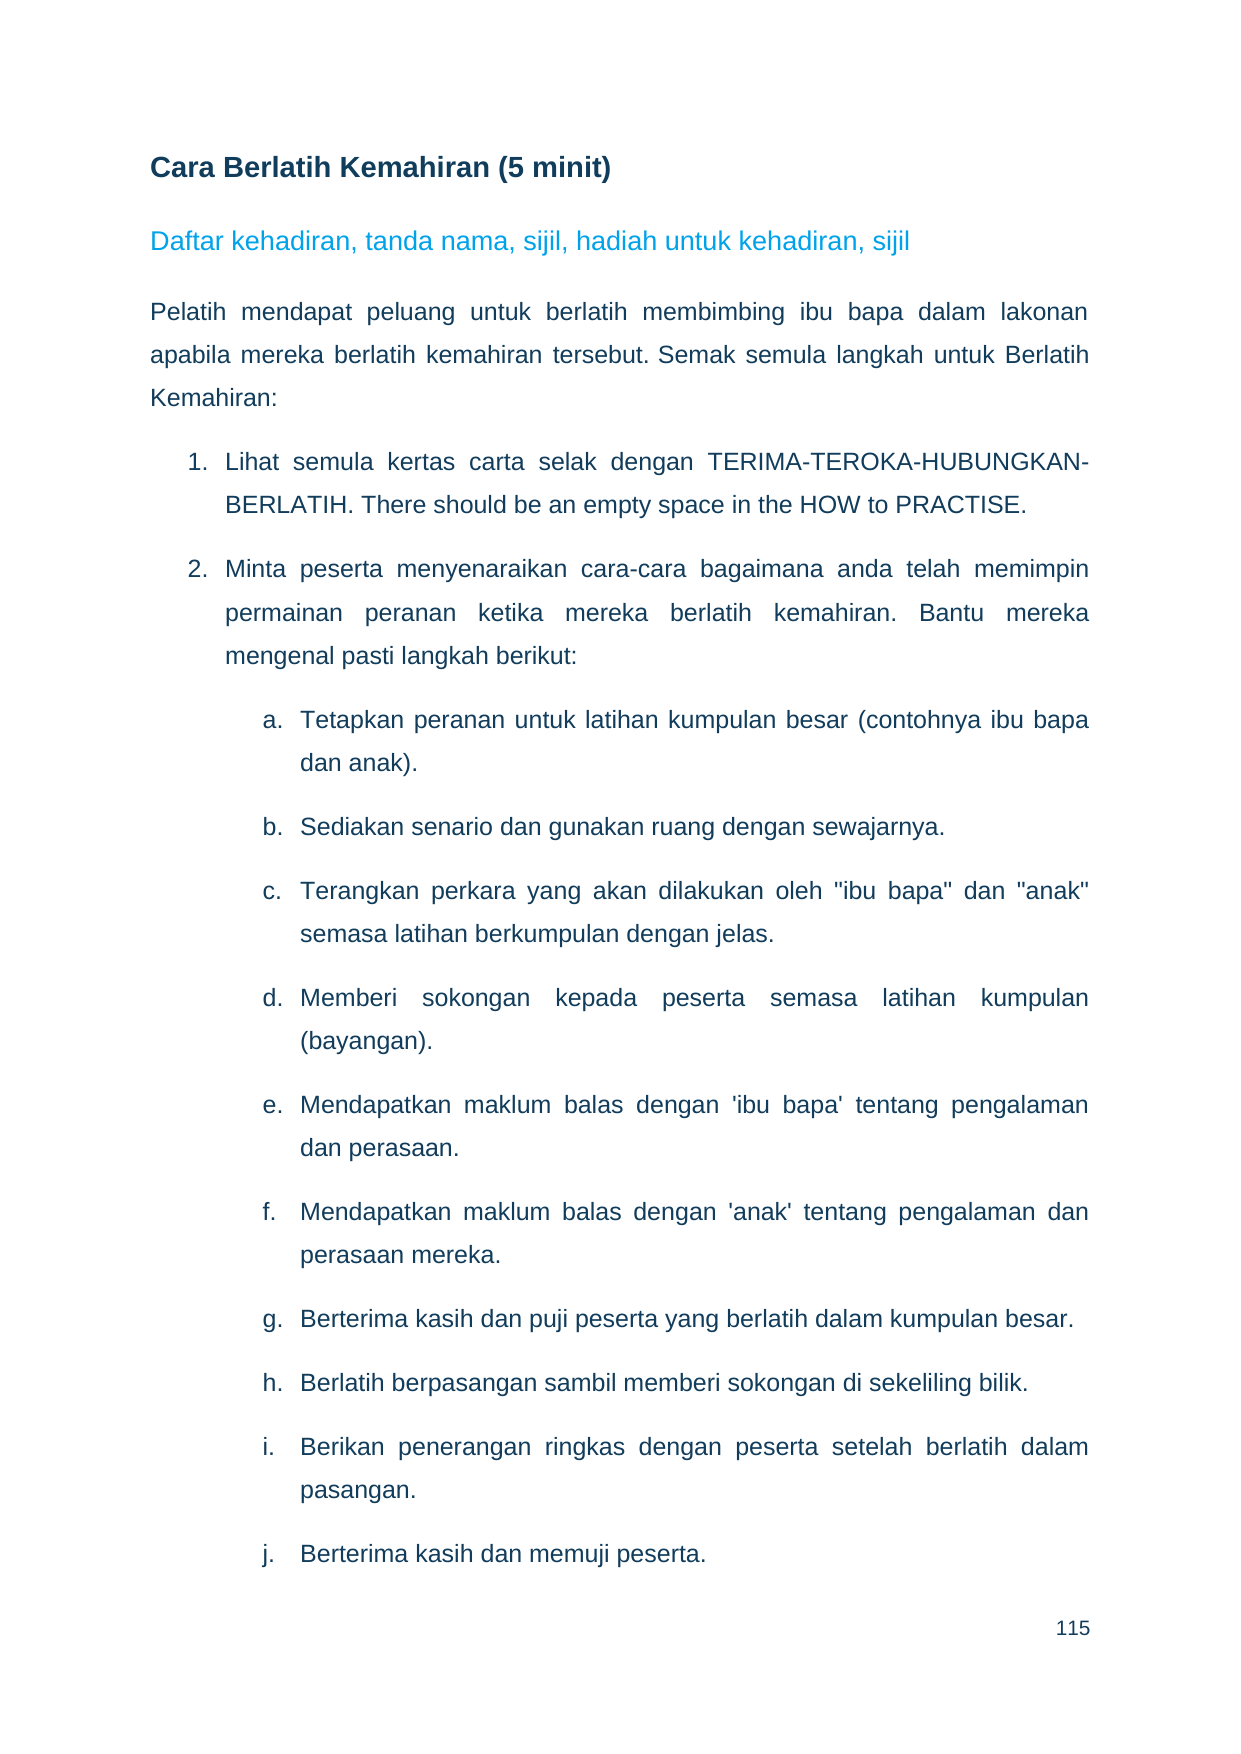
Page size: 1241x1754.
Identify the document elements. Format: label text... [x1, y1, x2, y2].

list Terangkan perkara yang akan dilakukan oleh "ibu bapa" dan "anak" semasa latihan berkumpulan dengan jelas. [262, 876, 1090, 948]
list Berikan penerangan ringkas dengan peserta setelah berlatih dalam pasangan. [262, 1432, 1090, 1504]
list Sediakan senario dan gunakan ruang dengan sewajarnya. [262, 812, 1090, 841]
list Berterima kasih dan puji peserta yang berlatih dalam kumpulan besar. [262, 1304, 1090, 1333]
list Berlatih berpasangan sambil memberi sokongan di sekeliling bilik. [262, 1368, 1090, 1397]
list Mendapatkan maklum balas dengan 'anak' tentang pengalaman dan perasaan mereka. [262, 1197, 1090, 1269]
list Tetapkan peranan untuk latihan kumpulan besar (contohnya ibu bapa dan anak). [262, 705, 1090, 777]
text Pelatih mendapat peluang untuk berlatih membimbing ibu bapa dalam lakonan apabila mereka berlatih kemahiran tersebut. Semak semula langkah untuk Berlatih Kemahiran: [150, 297, 1090, 412]
subtitle Cara Berlatih Kemahiran (5 minit) [150, 150, 1090, 183]
list Memberi sokongan kepada peserta semasa latihan kumpulan (bayangan). [262, 983, 1090, 1055]
subtitle Daftar kehadiran, tanda nama, sijil, hadiah untuk kehadiran, sijil [150, 225, 1090, 257]
list Lihat semula kertas carta selak dengan TERIMA-TEROKA-HUBUNGKAN-BERLATIH. There should be an empty space in the HOW to PRACTISE. [187, 447, 1090, 519]
list Berterima kasih dan memuji peserta. [262, 1539, 1090, 1568]
list Minta peserta menyenaraikan cara-cara bagaimana anda telah memimpin permainan peranan ketika mereka berlatih kemahiran. Bantu mereka mengenal pasti langkah berikut: [187, 554, 1090, 669]
list Mendapatkan maklum balas dengan 'ibu bapa' tentang pengalaman dan perasaan. [262, 1090, 1090, 1162]
